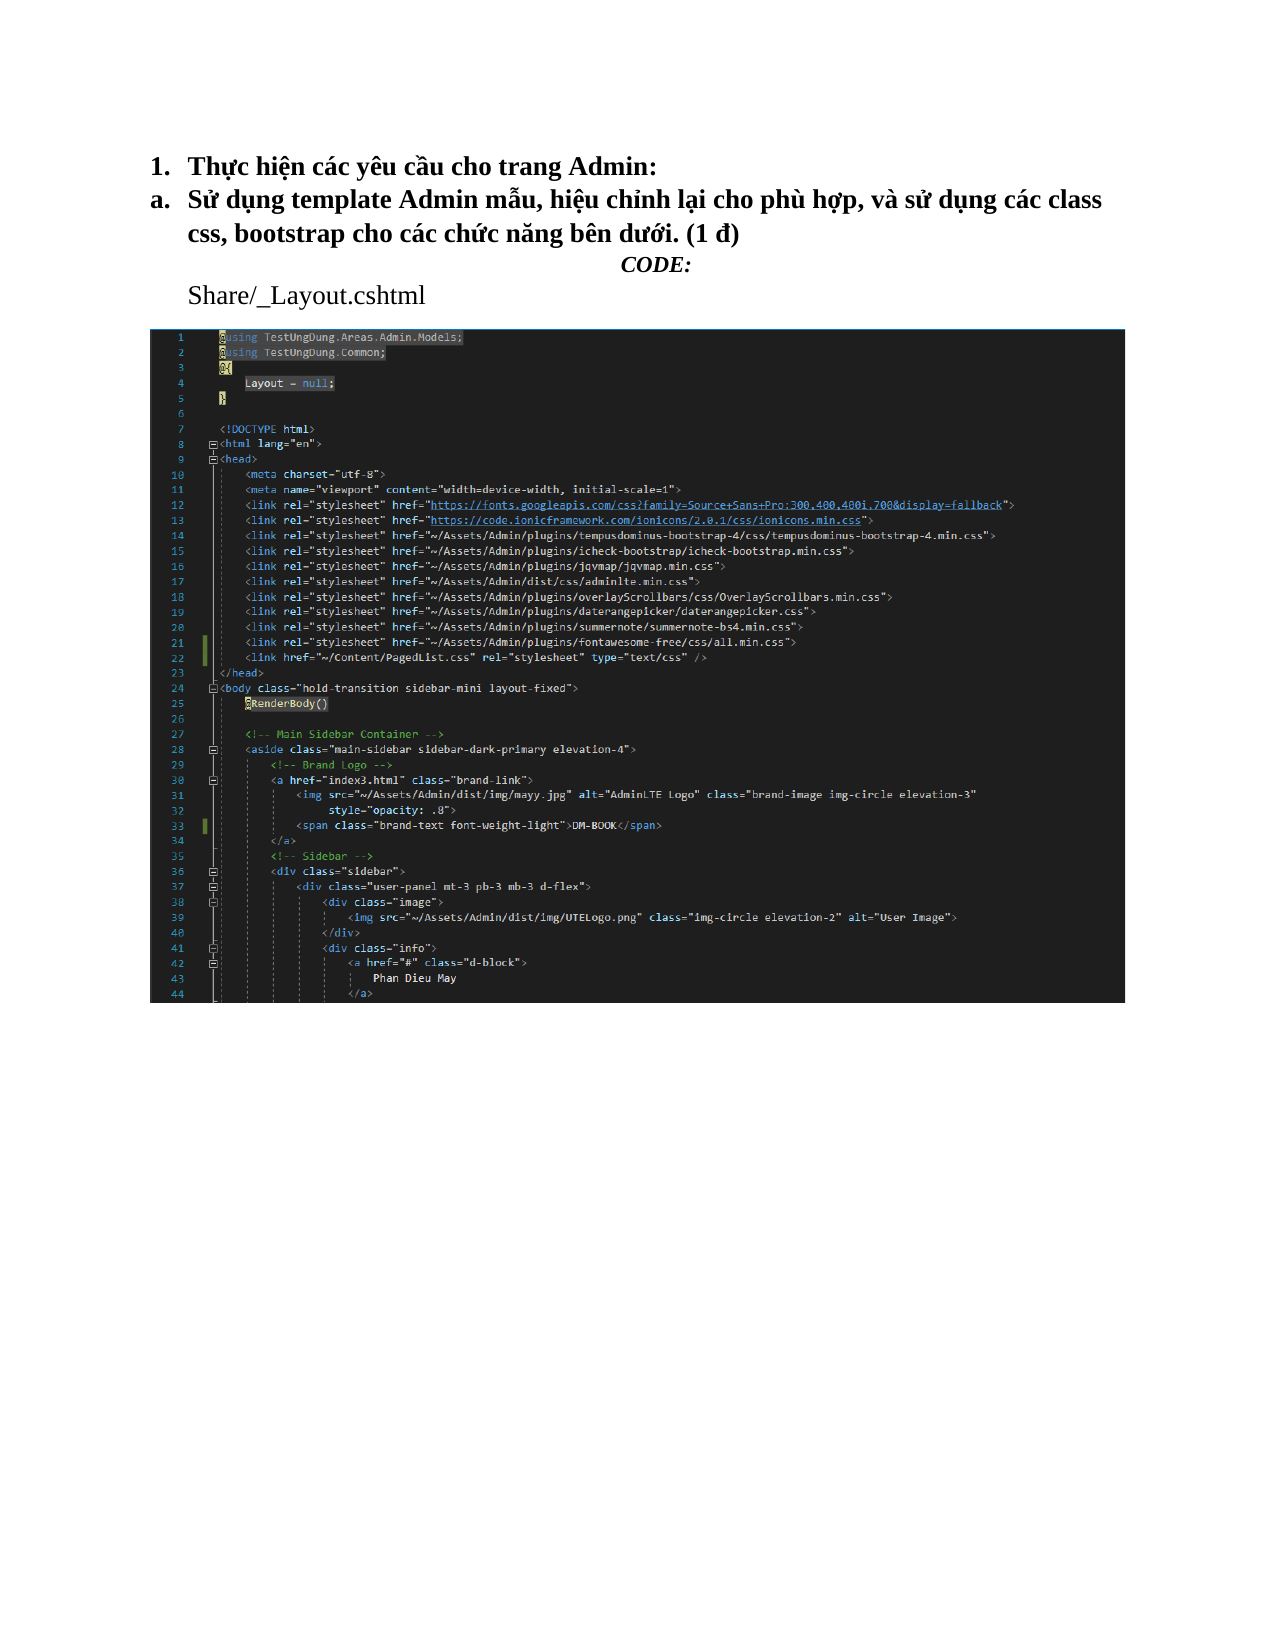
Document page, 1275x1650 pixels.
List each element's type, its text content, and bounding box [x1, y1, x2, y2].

list Sử dụng template Admin mẫu, hiệu chỉnh lại cho phù hợp, và sử dụng các class css, bootstrap cho các chức năng bên dưới. (1 đ) [150, 183, 1125, 248]
picture [150, 329, 1125, 1003]
list Share/_Layout.cshtml [187, 279, 1125, 310]
list CODE: [187, 251, 1125, 277]
list Thực hiện các yêu cầu cho trang Admin: [150, 150, 1125, 181]
